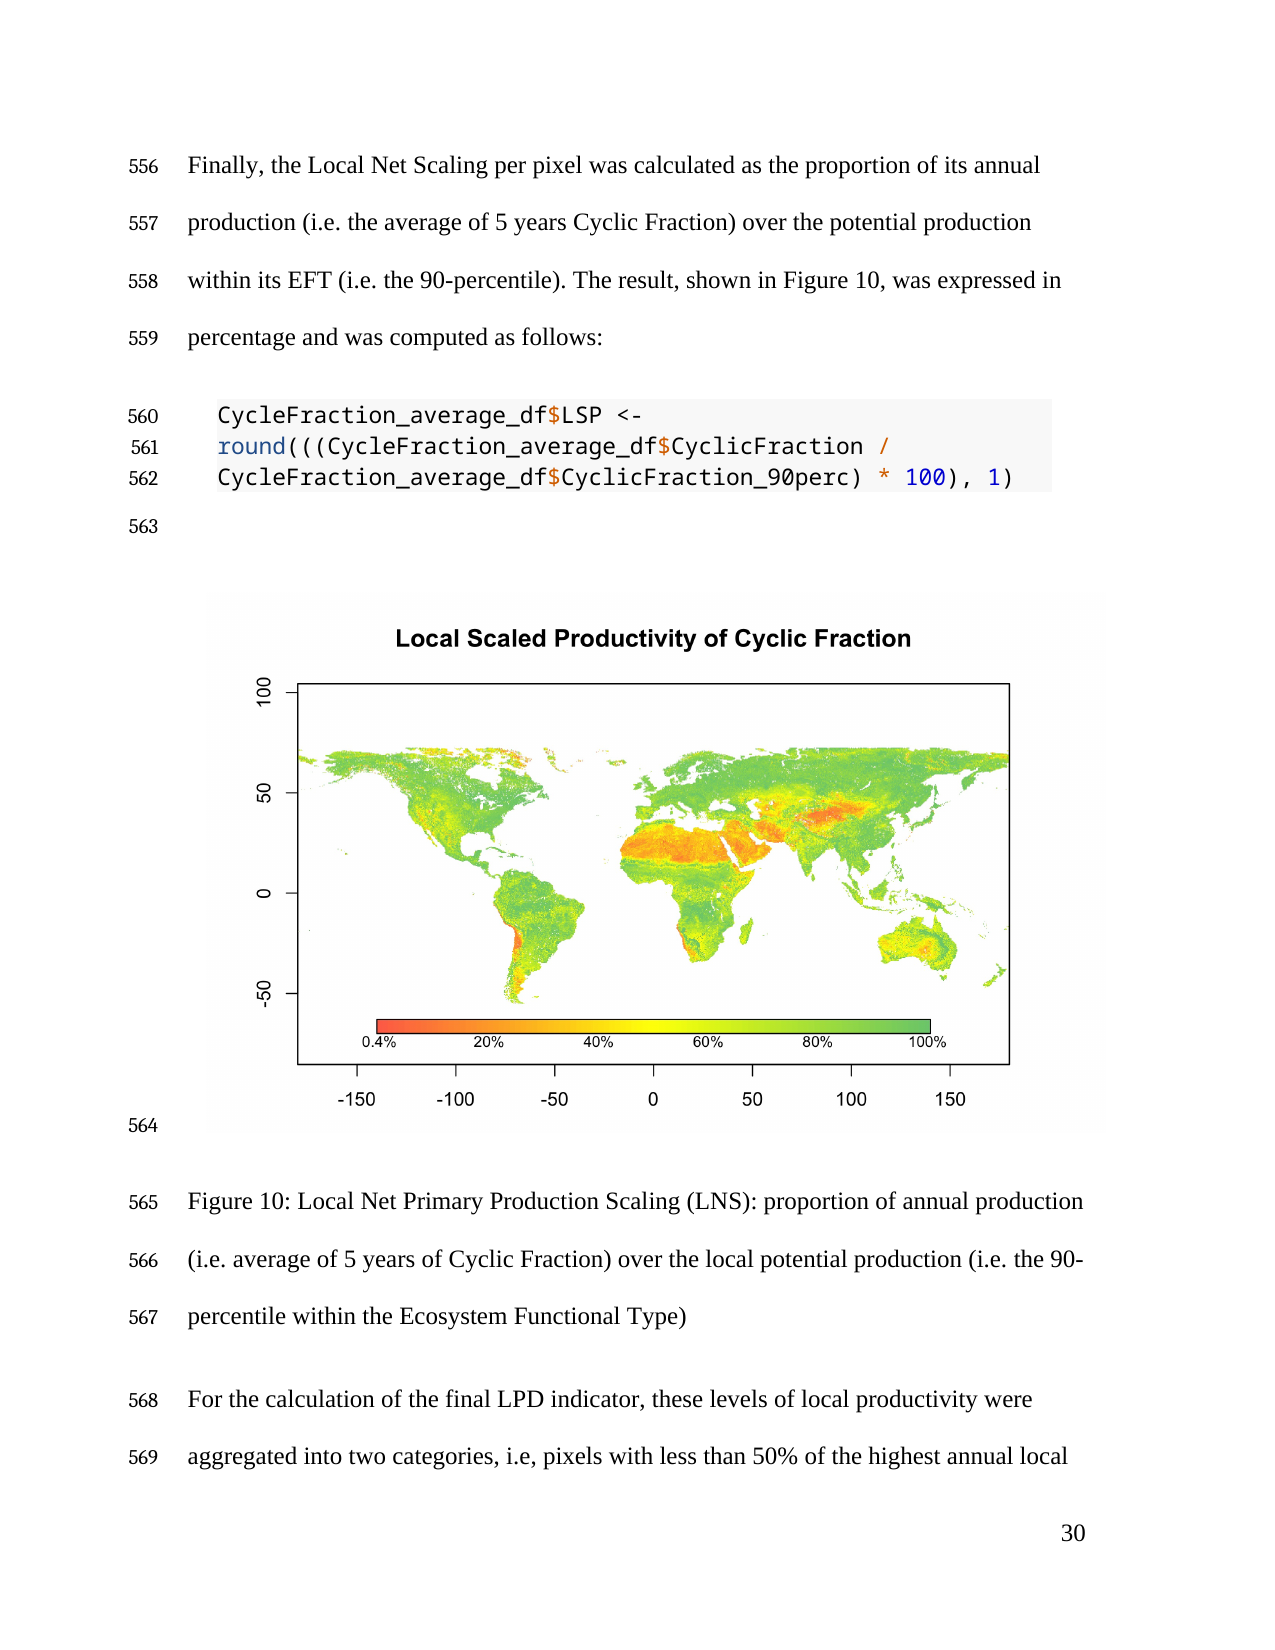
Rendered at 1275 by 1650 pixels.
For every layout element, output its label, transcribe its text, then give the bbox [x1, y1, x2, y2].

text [187, 1384, 1087, 1470]
text Finally, the Local Net Scaling per pixel was calculated as the proportion of its annual production (i.e. the average of 5 years Cyclic Fraction) over the potential production within its EFT (i.e. the 90-percentile). The result, shown in Figure 10, was expressed in percentage and was computed as follows: [187, 150, 1087, 351]
text CycleFraction_average_df$LSP <- round(((CycleFraction_average_df$CyclicFraction / CycleFraction_average_df$CyclicFraction_90perc) * 100), 1) [643, 399, 1052, 492]
picture [206, 592, 1107, 1133]
